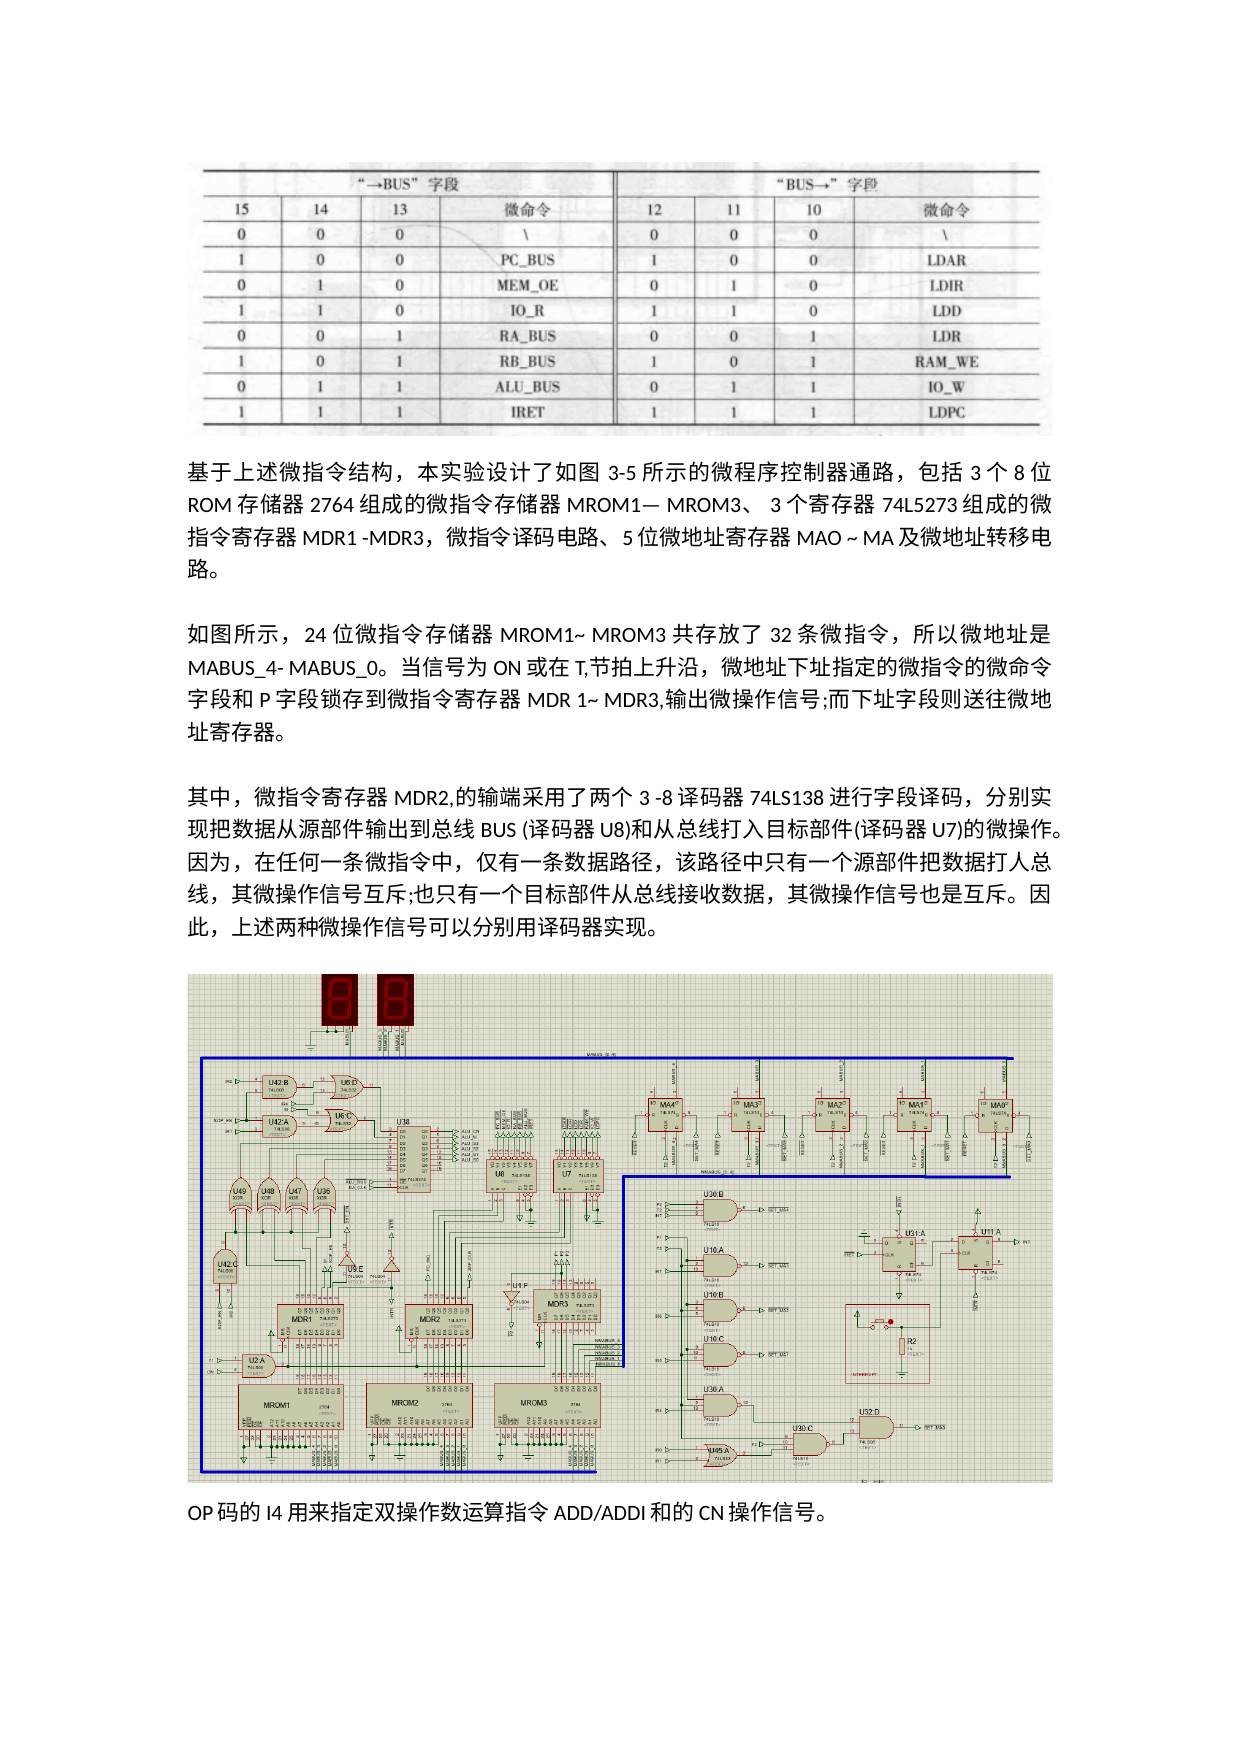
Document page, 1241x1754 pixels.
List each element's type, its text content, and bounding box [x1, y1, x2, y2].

text 如图所示，24位微指令存储器MROM1~ MROM3共存放了32条微指令，所以微地址是MABUS_4- MABUS_0。当信号为ON或在T,节拍上升沿，微地址下址指定的微指令的微命令字段和P字段锁存到微指令寄存器MDR 1~ MDR3,输出微操作信号;而下址字段则送往微地址寄存器。 [187, 617, 1053, 747]
text 基于上述微指令结构，本实验设计了如图3-5所示的微程序控制器通路，包括3个8位ROM存储器2764组成的微指令存储器MROM1— MROM3、 3个寄存器 74L5273组成的微指令寄存器MDR1 -MDR3，微指令译码电路、5位微地址寄存器MAO ~ MA及微地址转移电路。 [187, 454, 1053, 584]
text 其中，微指令寄存器MDR2,的输端采用了两个3 -8译码器74LS138进行字段译码，分别实现把数据从源部件输出到总线BUS (译码器U8)和从总线打入目标部件(译码器U7)的微操作。因为，在任何一条微指令中，仅有一条数据路径，该路径中只有一个源部件把数据打人总线，其微操作信号互斥;也只有一个目标部件从总线接收数据，其微操作信号也是互斥。因此，上述两种微操作信号可以分别用译码器实现。 [187, 779, 1053, 942]
text OP码的I4用来指定双操作数运算指令ADD/ADDI和的CN操作信号。 [187, 1494, 1053, 1527]
picture [187, 974, 1053, 1483]
picture [187, 162, 1053, 436]
